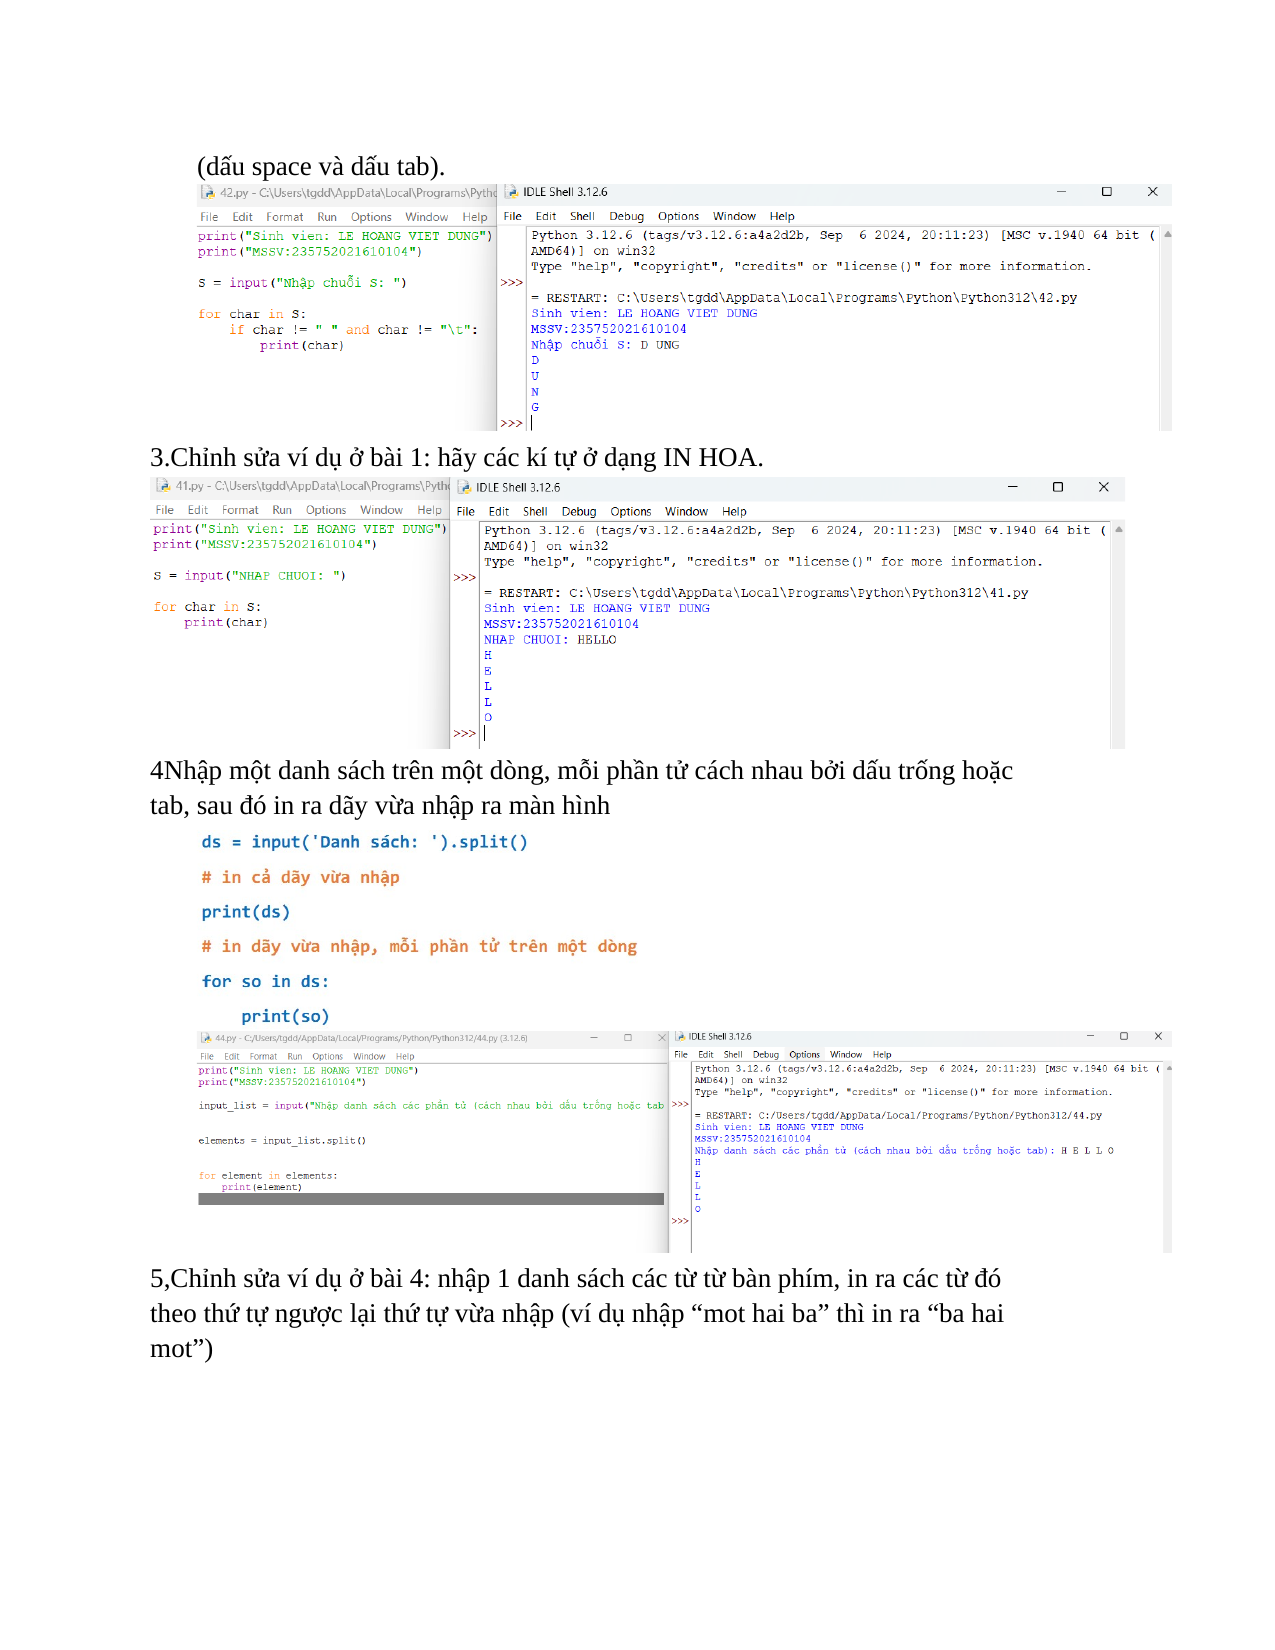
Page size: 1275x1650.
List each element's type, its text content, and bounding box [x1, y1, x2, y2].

picture [196, 184, 1172, 431]
picture [196, 1031, 1172, 1253]
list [197, 150, 1044, 184]
text 5,Chỉnh sửa ví dụ ở bài 4: nhập 1 danh sách các từ từ bàn phím, in ra các từ đó theo thứ tự ngược lại thứ tự vừa nhập (ví dụ nhập “mot hai ba” thì in ra “ba hai mot”) [150, 1262, 1044, 1363]
picture [150, 477, 1125, 749]
text 4Nhập một danh sách trên một dòng, mỗi phần tử cách nhau bởi dấu trống hoặc tab, sau đó in ra dãy vừa nhập ra màn hình [150, 754, 1044, 820]
text 3.Chỉnh sửa ví dụ ở bài 1: hãy các kí tự ở dạng IN HOA. [150, 441, 1044, 472]
picture [196, 830, 640, 1029]
